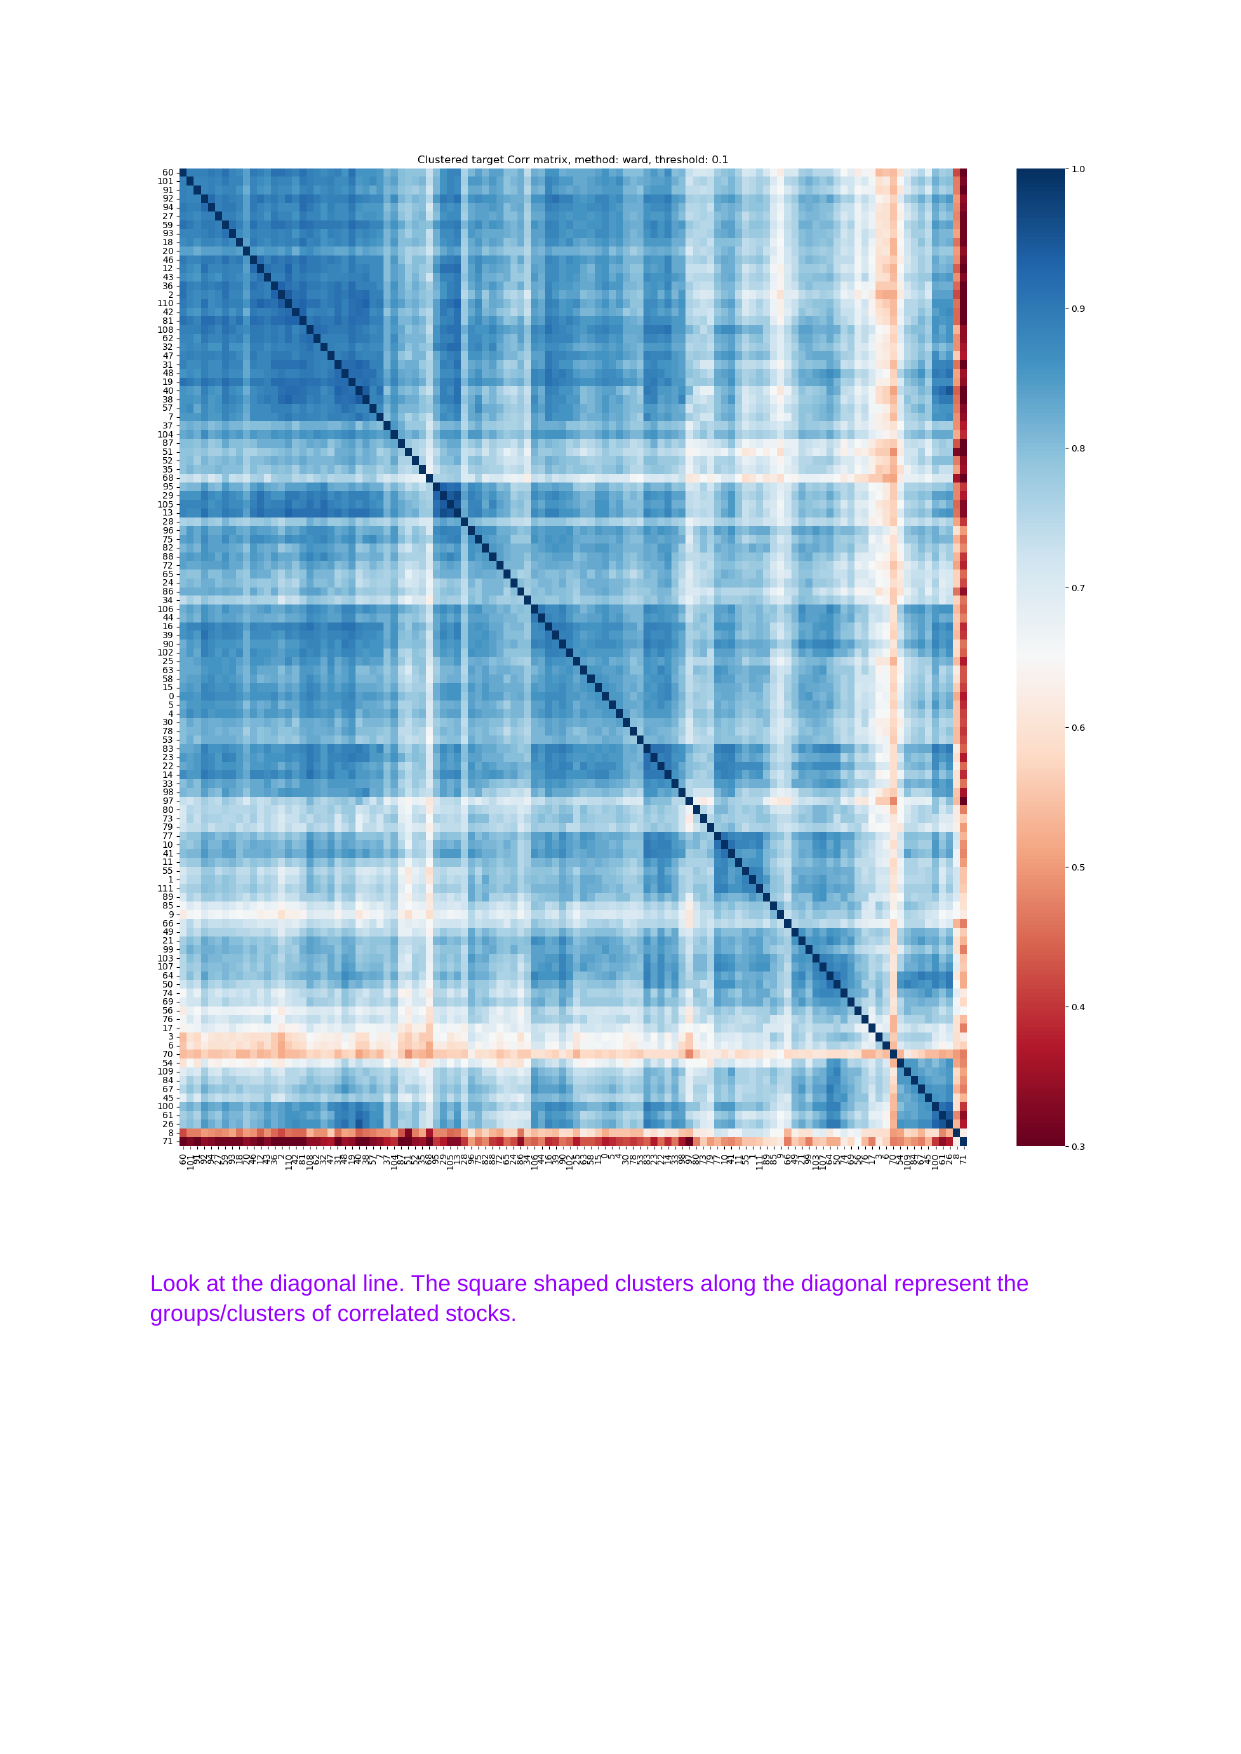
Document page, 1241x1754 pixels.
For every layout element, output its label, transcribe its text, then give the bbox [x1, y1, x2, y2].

text Look at the diagonal line. The square shaped clusters along the diagonal represent the groups/clusters of correlated stocks. [150, 1269, 1090, 1326]
picture [150, 150, 1091, 1175]
